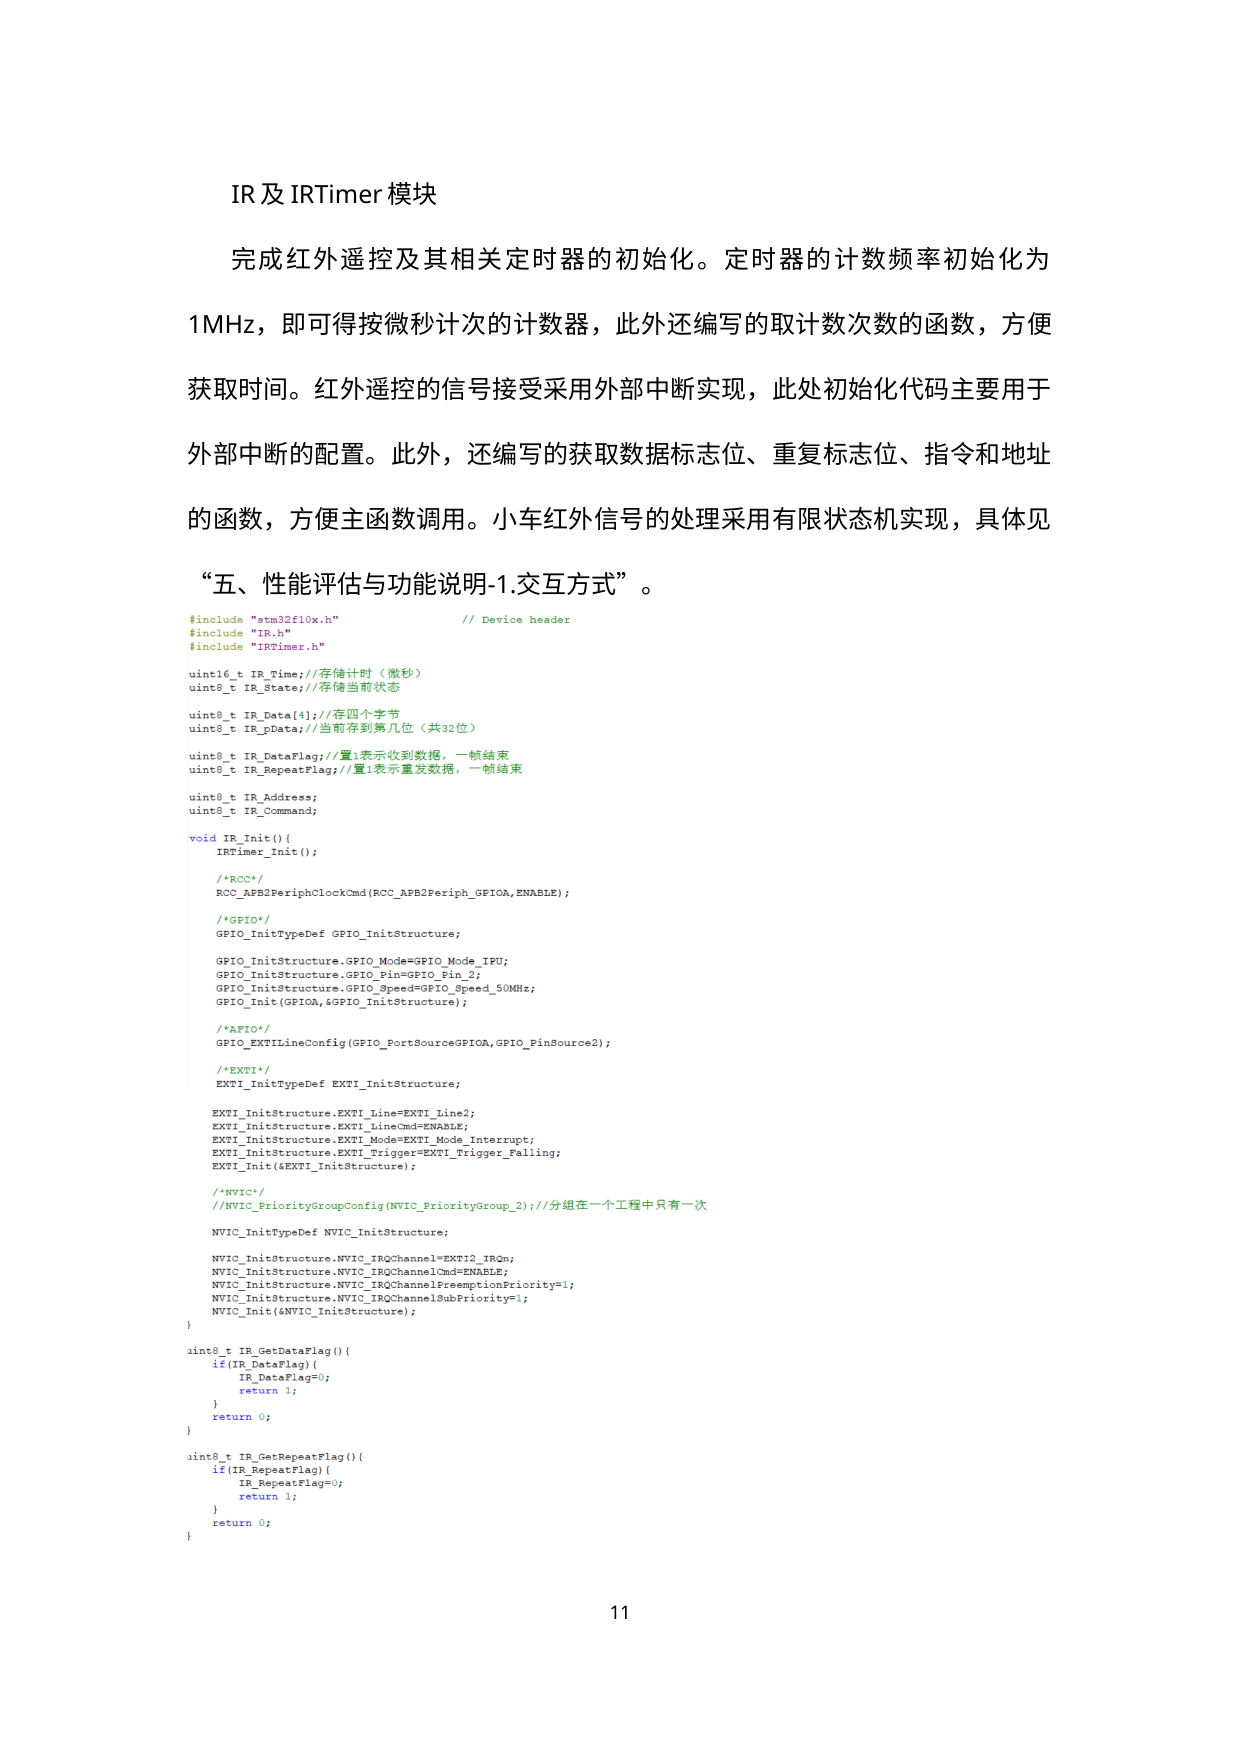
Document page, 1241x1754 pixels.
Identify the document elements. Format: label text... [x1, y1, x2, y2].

picture [187, 614, 1129, 1092]
text 完成红外遥控及其相关定时器的初始化。定时器的计数频率初始化为1MHz，即可得按微秒计次的计数器，此外还编写的取计数次数的函数，方便获取时间。红外遥控的信号接受采用外部中断实现，此处初始化代码主要用于外部中断的配置。此外，还编写的获取数据标志位、重复标志位、指令和地址的函数，方便主函数调用。小车红外信号的处理采用有限状态机实现，具体见“五、性能评估与功能说明-1.交互方式”。 [187, 225, 1053, 614]
picture [187, 1102, 1048, 1549]
text IR及IRTimer模块 [187, 160, 1053, 225]
